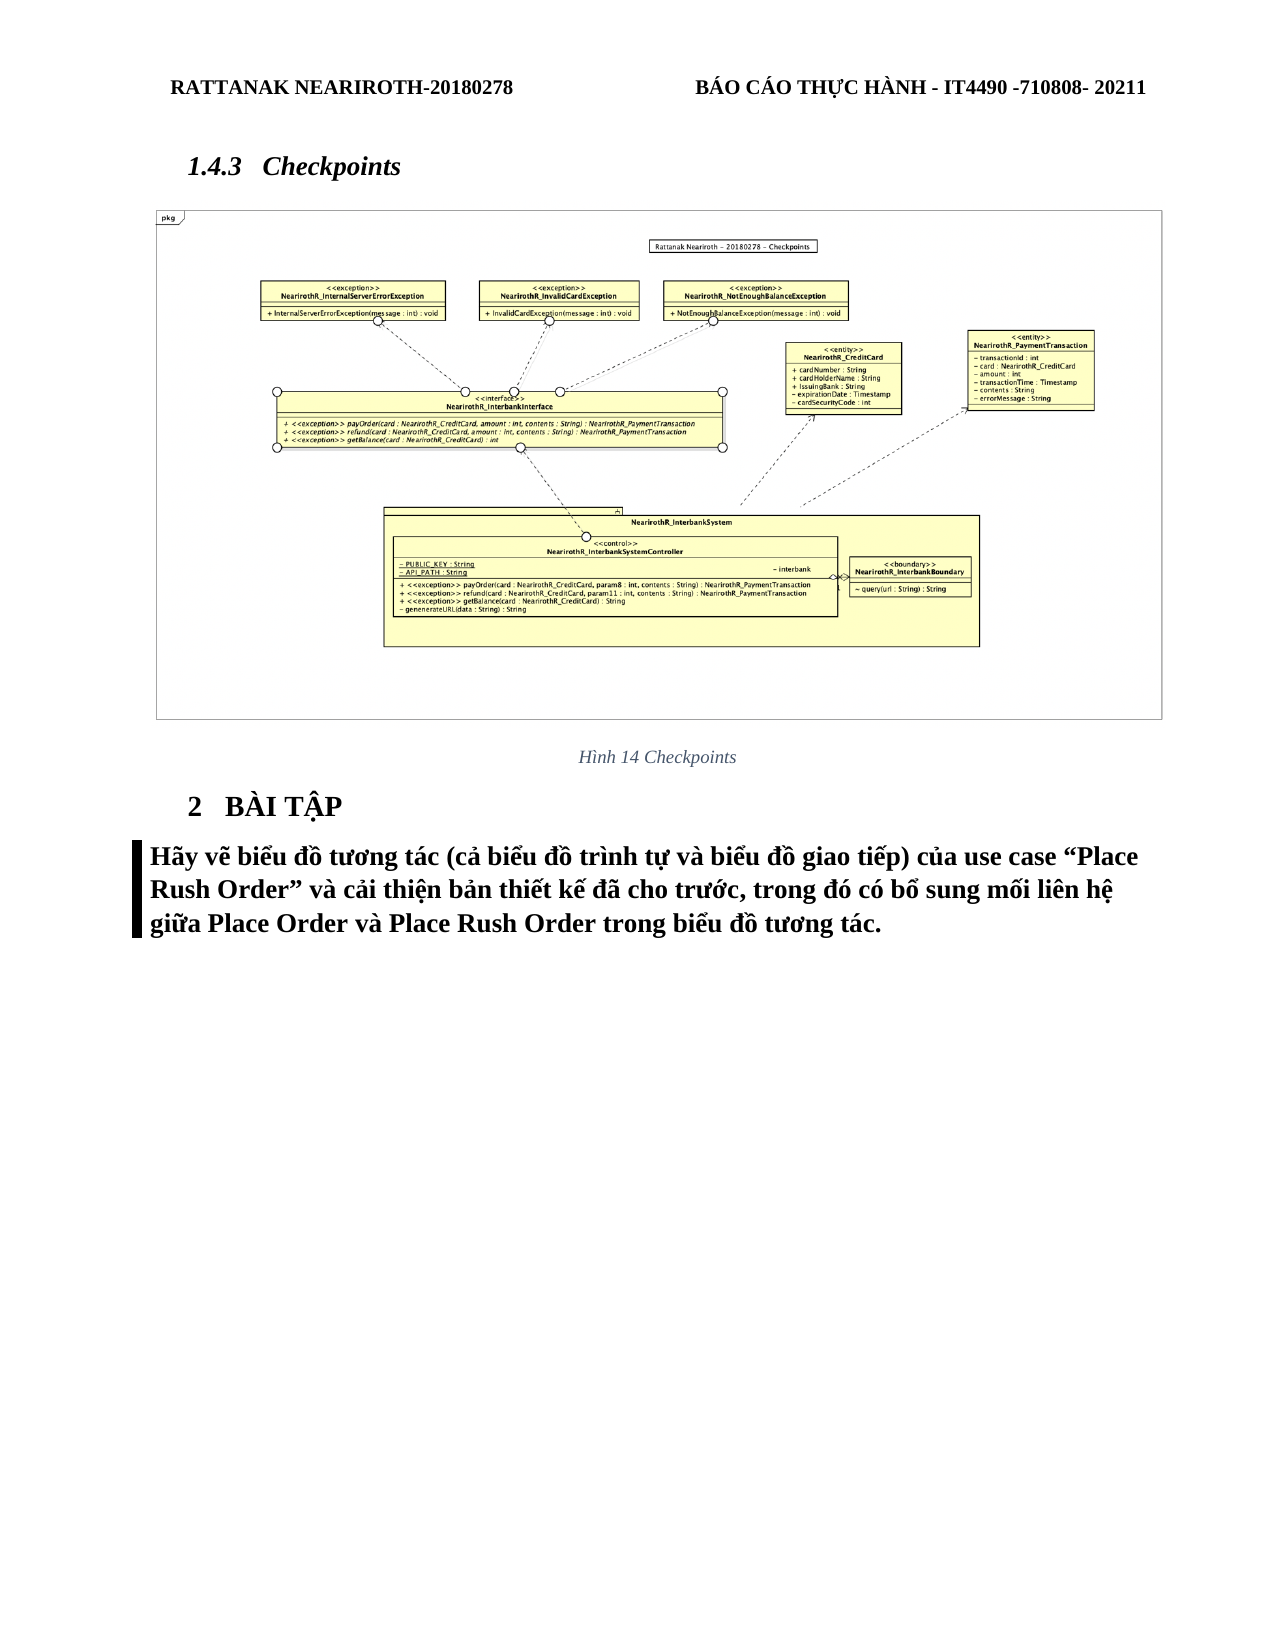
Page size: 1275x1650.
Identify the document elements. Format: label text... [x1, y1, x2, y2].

picture [150, 200, 1167, 728]
subtitle Checkpoints [187, 150, 1167, 181]
subtitle BÀI TẬP [187, 789, 1167, 822]
text Hãy vẽ biểu đồ tương tác (cả biểu đồ trình tự và biểu đồ giao tiếp) của use case “Place Rush Order” và cải thiện bản thiết kế đã cho trước, trong đó có bổ sung mối liên hệ giữa Place Order và Place Rush Order trong biểu đồ tương tác. [142, 840, 1167, 938]
text Hình 14 Checkpoints [150, 746, 1167, 768]
